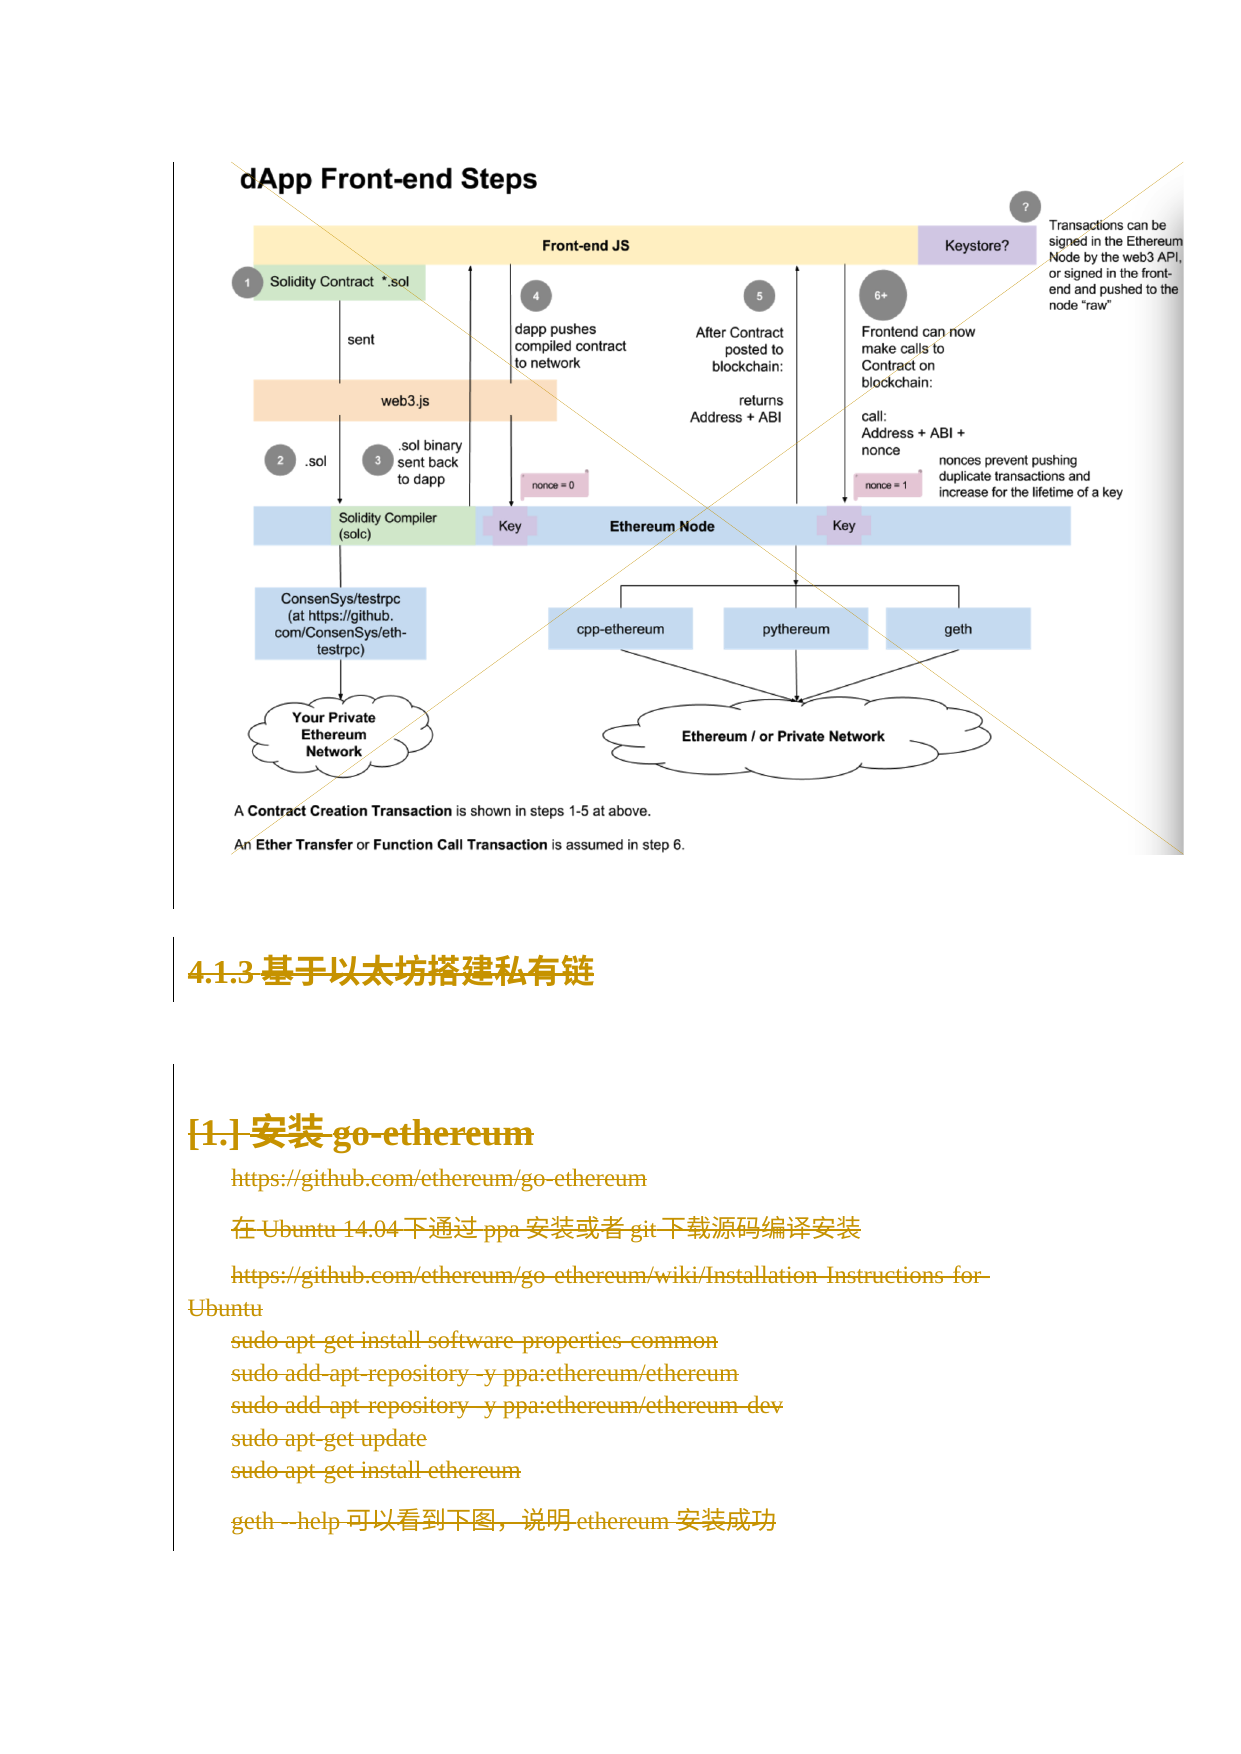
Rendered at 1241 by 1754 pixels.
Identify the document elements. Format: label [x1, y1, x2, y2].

picture [232, 509, 1182, 855]
picture [231, 163, 705, 853]
picture [709, 163, 1184, 853]
picture [233, 162, 1181, 507]
